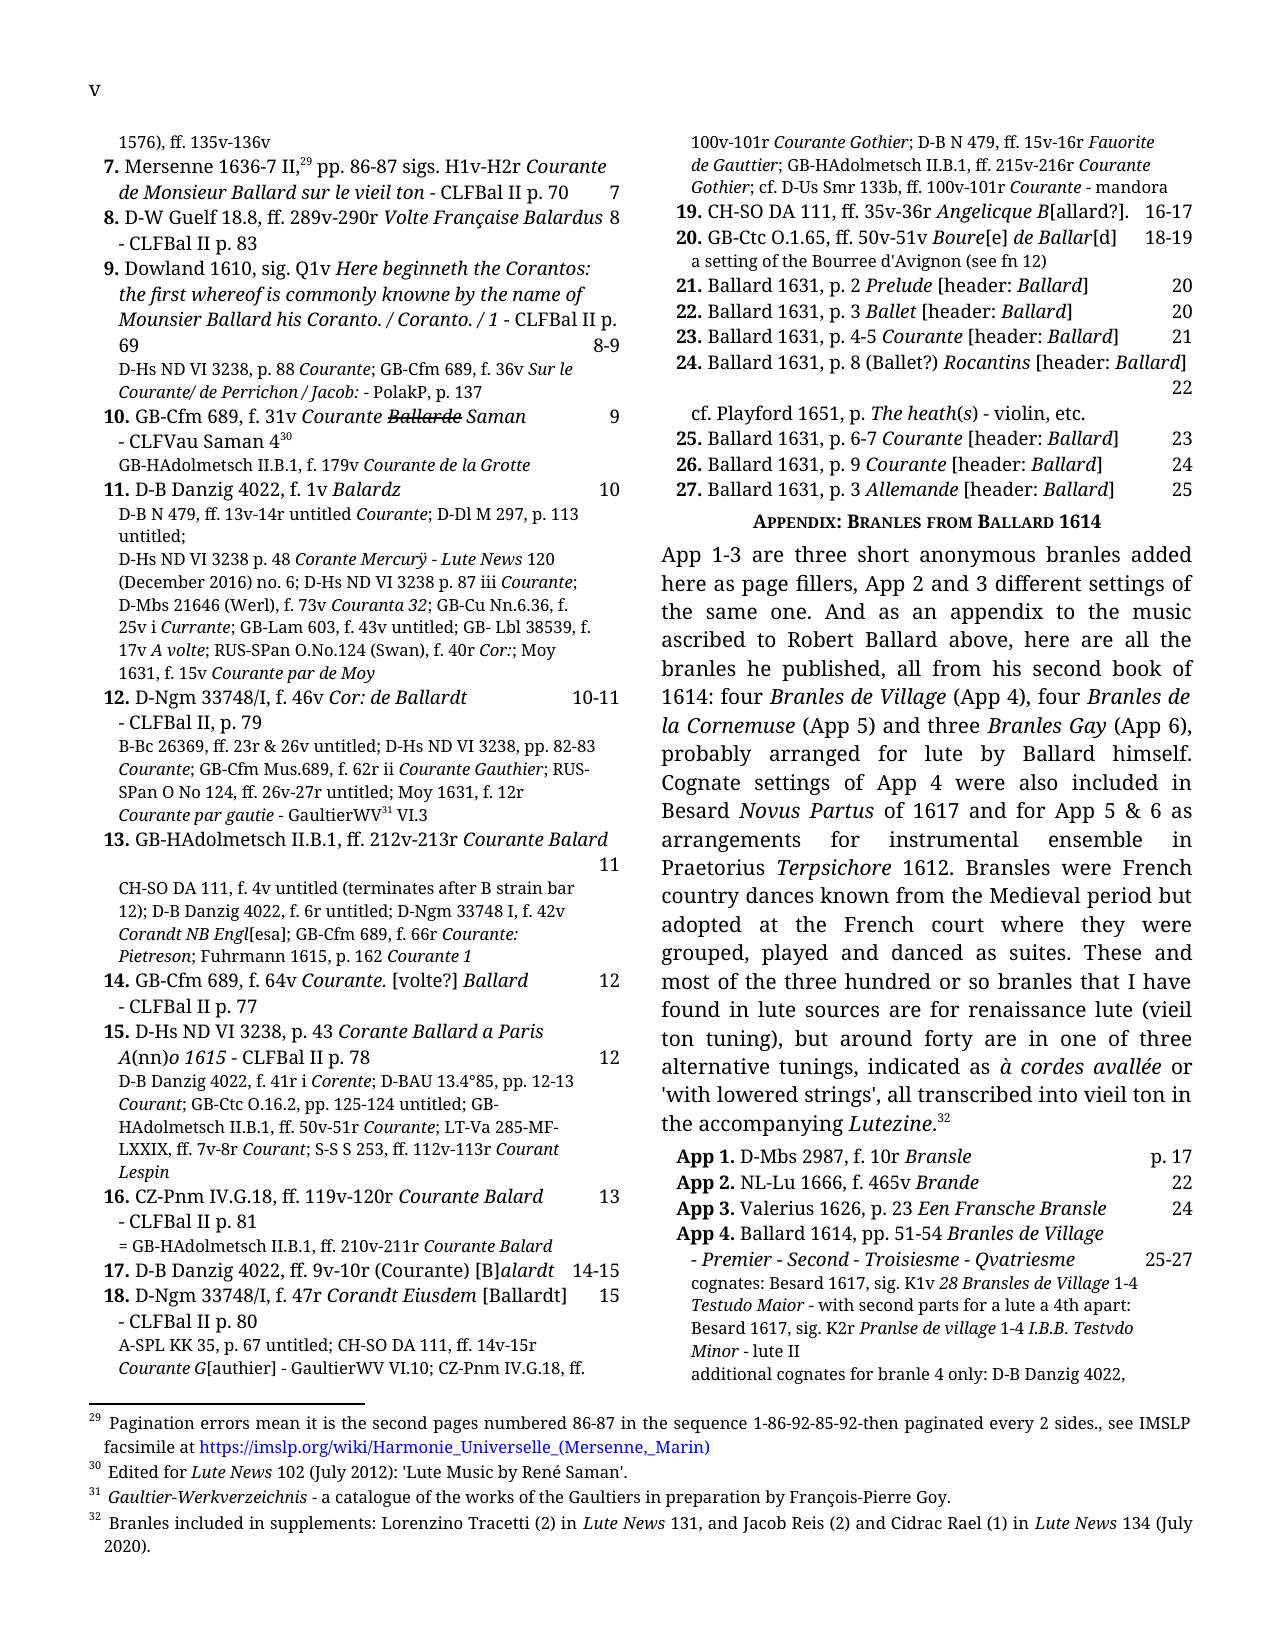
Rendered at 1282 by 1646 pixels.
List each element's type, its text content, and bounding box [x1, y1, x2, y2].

text 7. Mersenne 1636-7 II, pp. 86-87 sigs. H1v-H2r Courante de Monsieur Ballard sur le vieil ton - CLFBal II p. 70 7 [103, 153, 620, 204]
text 12. D-Ngm 33748/I, f. 46v Cor: de Ballardt 10-11 [103, 684, 620, 709]
text GB-HAdolmetsch II.B.1, f. 179v Courante de la Grotte [103, 454, 620, 477]
text 8. D-W Guelf 18.8, ff. 289v-290r Volte Française Balardus 8 [103, 204, 620, 230]
text - CLFBal II p. 81 [103, 1209, 620, 1234]
text 9. Dowland 1610, sig. Q1v Here beginneth the Corantos: the first whereof is commonly knowne by the name of Mounsier Ballard his Coranto. / Coranto. / 1 - CLFBal II p. 69 8-9 [103, 256, 620, 358]
text App 1-3 are three short anonymous branles added here as page fillers, App 2 and 3 different settings of the same one. And as an appendix to the music ascribed to Robert Ballard above, here are all the branles he published, all from his second book of 1614: four Branles de Village (App 4), four Branles de la Cornemuse (App 5) and three Branles Gay (App 6), probably arranged for lute by Ballard himself. Cognate settings of App 4 were also included in Besard Novus Partus of 1617 and for App 5 & 6 as arrangements for instrumental ensemble in Praetorius Terpsichore 1612. Bransles were French country dances known from the Medieval period but adopted at the French court where they were grouped, played and danced as suites. These and most of the three hundred or so branles that I have found in lute sources are for renaissance lute (vieil ton tuning), but around forty are in one of three alternative tunings, indicated as à cordes avallée or 'with lowered strings', all transcribed into vieil ton in the accompanying Lutezine. [661, 540, 1193, 1137]
text - CLFBal II p. 83 [103, 230, 620, 256]
text 23. Ballard 1631, p. 4-5 Courante [header: Ballard] 21 [676, 324, 1193, 349]
text 21. Ballard 1631, p. 2 Prelude [header: Ballard] 20 [676, 273, 1193, 298]
text - CLFBal II p. 80 [103, 1308, 620, 1334]
text 26. Ballard 1631, p. 9 Courante [header: Ballard] 24 [676, 451, 1193, 477]
text 13. GB-HAdolmetsch II.B.1, ff. 212v-213r Courante Balard 11 [103, 826, 620, 877]
text - a setting of Une jeune fillette in Jehan Chardavoine's Recueil des plus belles et excellentes chansons (Paris, Claude Micard 1576), ff. 135v-136v [103, 131, 620, 153]
text CH-SO DA 111, f. 4v untitled (terminates after B strain bar 12); D-B Danzig 4022, f. 6r untitled; D-Ngm 33748 I, f. 42v Corandt NB Engl[esa]; GB-Cfm 689, f. 66r Courante: Pietreson; Fuhrmann 1615, p. 162 Courante 1 [103, 877, 596, 968]
text 19. CH-SO DA 111, ff. 35v-36r Angelicque B[allard?]. 16-17 [676, 199, 1193, 224]
text A-SPL KK 35, p. 67 untitled; CH-SO DA 111, ff. 14v-15r Courante G[authier] - GaultierWV VI.10; CZ-Pnm IV.G.18, ff. 100v-101r Courante Gothier; D-B N 479, ff. 15v-16r Fauorite de Gauttier; GB-HAdolmetsch II.B.1, ff. 215v-216r Courante Gothier; cf. D-Us Smr 133b, ff. 100v-101r Courante - mandora [676, 131, 1169, 199]
text A(nn)o 1615 - CLFBal II p. 78 12 [103, 1044, 620, 1070]
text App 1. D-Mbs 2987, f. 10r Bransle p. 17 [676, 1144, 1193, 1169]
text 18. D-Ngm 33748/I, f. 47r Corandt Eiusdem [Ballardt] 15 [103, 1283, 620, 1308]
text = GB-HAdolmetsch II.B.1, ff. 210v-211r Courante Balard [103, 1234, 620, 1257]
text 24. Ballard 1631, p. 8 (Ballet?) Rocantins [header: Ballard] 22 [676, 349, 1193, 400]
text A-SPL KK 35, p. 67 untitled; CH-SO DA 111, ff. 14v-15r Courante G[authier] - GaultierWV VI.10; CZ-Pnm IV.G.18, ff. 100v-101r Courante Gothier; D-B N 479, ff. 15v-16r Fauorite de Gauttier; GB-HAdolmetsch II.B.1, ff. 215v-216r Courante Gothier; cf. D-Us Smr 133b, ff. 100v-101r Courante - mandora [103, 1334, 596, 1379]
text 15. D-Hs ND VI 3238, p. 43 Corante Ballard a Paris [103, 1019, 620, 1044]
text - CLFBal II p. 77 [103, 993, 620, 1019]
text - CLFVau Saman 4 [103, 428, 620, 454]
text - Premier - Second - Troisiesme - Qvatriesme 25-27 [676, 1246, 1193, 1271]
text 27. Ballard 1631, p. 3 Allemande [header: Ballard] 25 [676, 477, 1193, 502]
text Appendix: Branles from Ballard 1614 [661, 508, 1193, 534]
text D-B N 479, ff. 13v-14r untitled Courante; D-Dl M 297, p. 113 untitled; [103, 502, 596, 548]
text D-Hs ND VI 3238 p. 48 Corante Mercurÿ - Lute News 120 (December 2016) no. 6; D-Hs ND VI 3238 p. 87 iii Courante; D-Mbs 21646 (Werl), f. 73v Couranta 32; GB-Cu Nn.6.36, f. 25v i Currante; GB-Lam 603, f. 43v untitled; GB- Lbl 38539, f. 17v A volte; RUS-SPan O.No.124 (Swan), f. 40r Cor:; Moy 1631, f. 15v Courante par de Moy [103, 548, 596, 684]
text - CLFBal II, p. 79 [103, 709, 620, 735]
text B-Bc 26369, ff. 23r & 26v untitled; D-Hs ND VI 3238, pp. 82-83 Courante; GB-Cfm Mus.689, f. 62r ii Courante Gauthier; RUS-SPan O No 124, ff. 26v-27r untitled; Moy 1631, f. 12r Courante par gautie - GaultierWV VI.3 [103, 735, 596, 826]
text 16. CZ-Pnm IV.G.18, ff. 119v-120r Courante Balard 13 [103, 1183, 620, 1209]
text a setting of the Bourree d'Avignon (see fn 12) [676, 250, 1193, 273]
text cognates: Besard 1617, sig. K1v 28 Bransles de Village 1-4 Testudo Maior - with second parts for a lute a 4th apart: Besard 1617, sig. K2r Pranlse de village 1-4 I.B.B. Testvdo Minor - lute II [676, 1271, 1139, 1362]
text D-Hs ND VI 3238, p. 88 Courante; GB-Cfm 689, f. 36v Sur le Courante/ de Perrichon / Jacob: - PolakP, p. 137 [103, 358, 596, 403]
text 10. GB-Cfm 689, f. 31v Courante Ballarde Saman 9 [103, 403, 620, 428]
text cf. Playford 1651, p. The heath(s) - violin, etc. [676, 400, 1193, 426]
text App 4. Ballard 1614, pp. 51-54 Branles de Village [676, 1220, 1193, 1246]
text 17. D-B Danzig 4022, ff. 9v-10r (Courante) [B]alardt 14-15 [103, 1257, 620, 1283]
text App 3. Valerius 1626, p. 23 Een Fransche Bransle 24 [676, 1195, 1193, 1220]
text 25. Ballard 1631, p. 6-7 Courante [header: Ballard] 23 [676, 426, 1193, 451]
text 22. Ballard 1631, p. 3 Ballet [header: Ballard] 20 [676, 298, 1193, 324]
text 20. GB-Ctc O.1.65, ff. 50v-51v Boure[e] de Ballar[d] 18-19 [676, 224, 1193, 250]
text D-B Danzig 4022, f. 41r i Corente; D-BAU 13.4°85, pp. 12-13 Courant; GB-Ctc O.16.2, pp. 125-124 untitled; GB-HAdolmetsch II.B.1, ff. 50v-51r Courante; LT-Va 285-MF-LXXIX, ff. 7v-8r Courant; S-S S 253, ff. 112v-113r Courant Lespin [103, 1070, 596, 1183]
text 14. GB-Cfm 689, f. 64v Courante. [volte?] Ballard 12 [103, 968, 620, 993]
text 11. D-B Danzig 4022, f. 1v Balardz 10 [103, 477, 620, 502]
text App 2. NL-Lu 1666, f. 465v Brande 22 [676, 1169, 1193, 1195]
